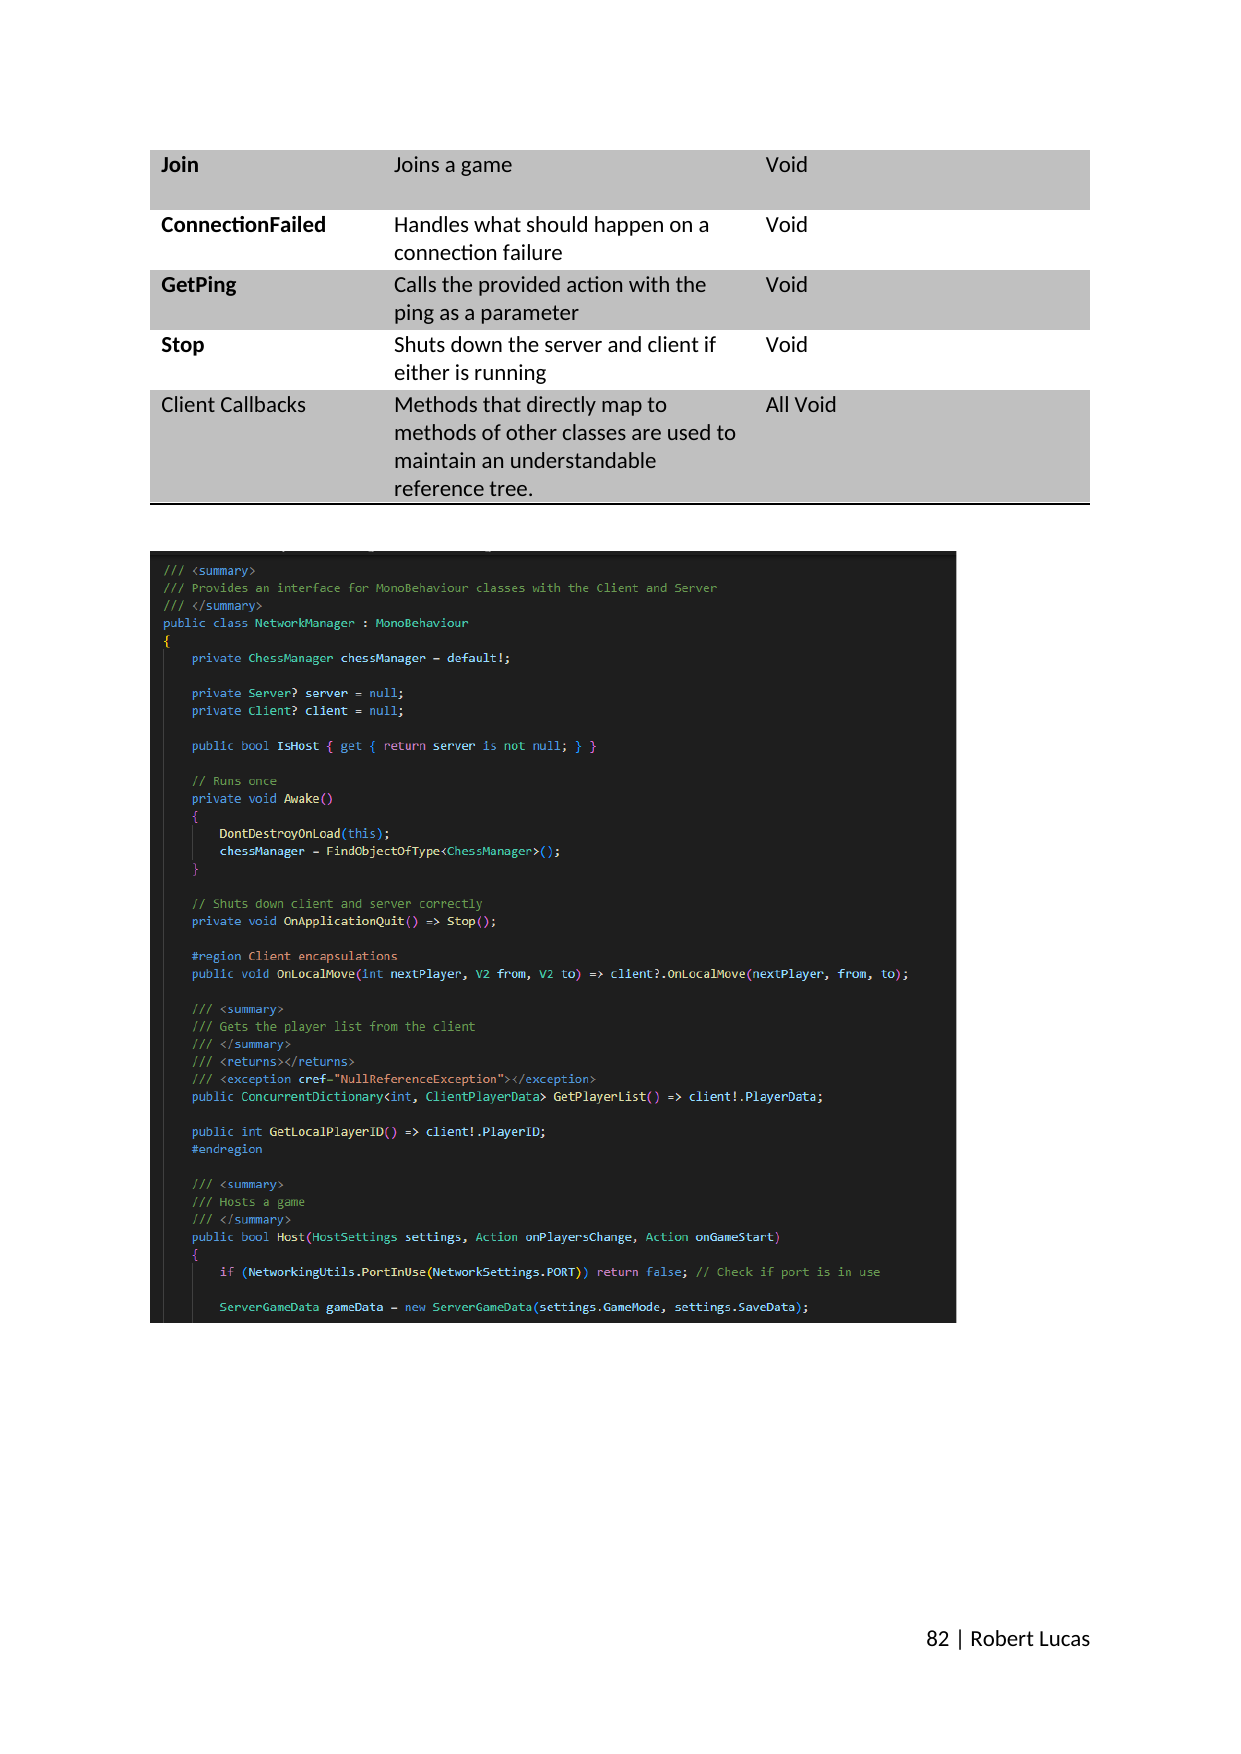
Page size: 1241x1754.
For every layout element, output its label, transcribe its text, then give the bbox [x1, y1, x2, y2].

table_cell Void [754, 210, 1090, 270]
table_cell Void [754, 270, 1090, 330]
table_cell Joins a game [383, 150, 754, 210]
table_cell All Void [754, 390, 1090, 502]
table_cell Join [150, 150, 383, 210]
table_cell Void [754, 150, 1090, 210]
picture [150, 551, 957, 1323]
table_cell Void [754, 330, 1090, 390]
table_cell ConnectionFailed [150, 210, 383, 270]
table_cell GetPing [150, 270, 383, 330]
table_cell Client Callbacks [150, 390, 383, 502]
table_cell Stop [150, 330, 383, 390]
table_cell Calls the provided action with the ping as a parameter [383, 270, 754, 330]
table_cell Handles what should happen on a connection failure [383, 210, 754, 270]
table_cell Methods that directly map to methods of other classes are used to maintain an understandable reference tree. [383, 390, 754, 502]
table_cell Shuts down the server and client if either is running [383, 330, 754, 390]
